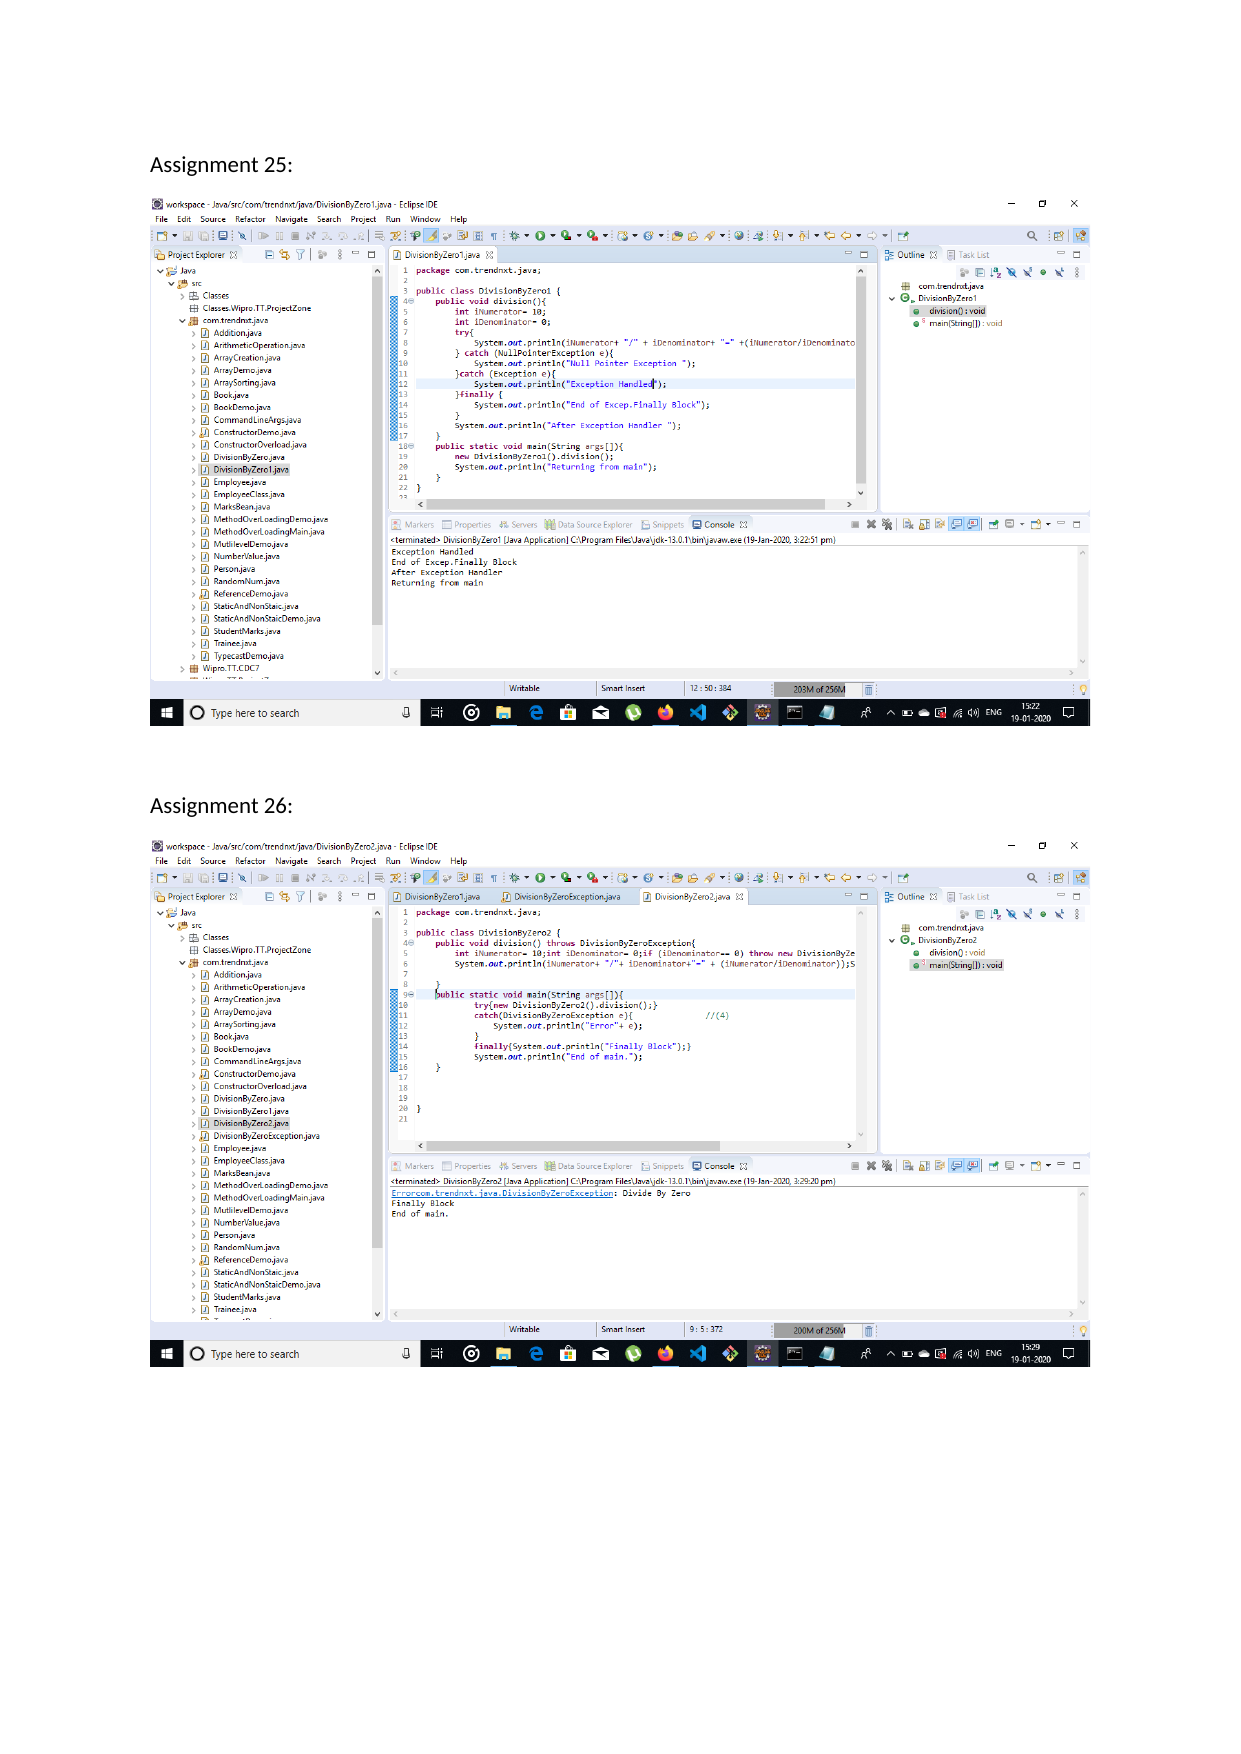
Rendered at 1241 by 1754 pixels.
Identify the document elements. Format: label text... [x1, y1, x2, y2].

text Assignment 26: [150, 791, 1090, 819]
picture [150, 196, 1091, 726]
text Assignment 25: [150, 150, 1090, 178]
picture [150, 838, 1091, 1367]
